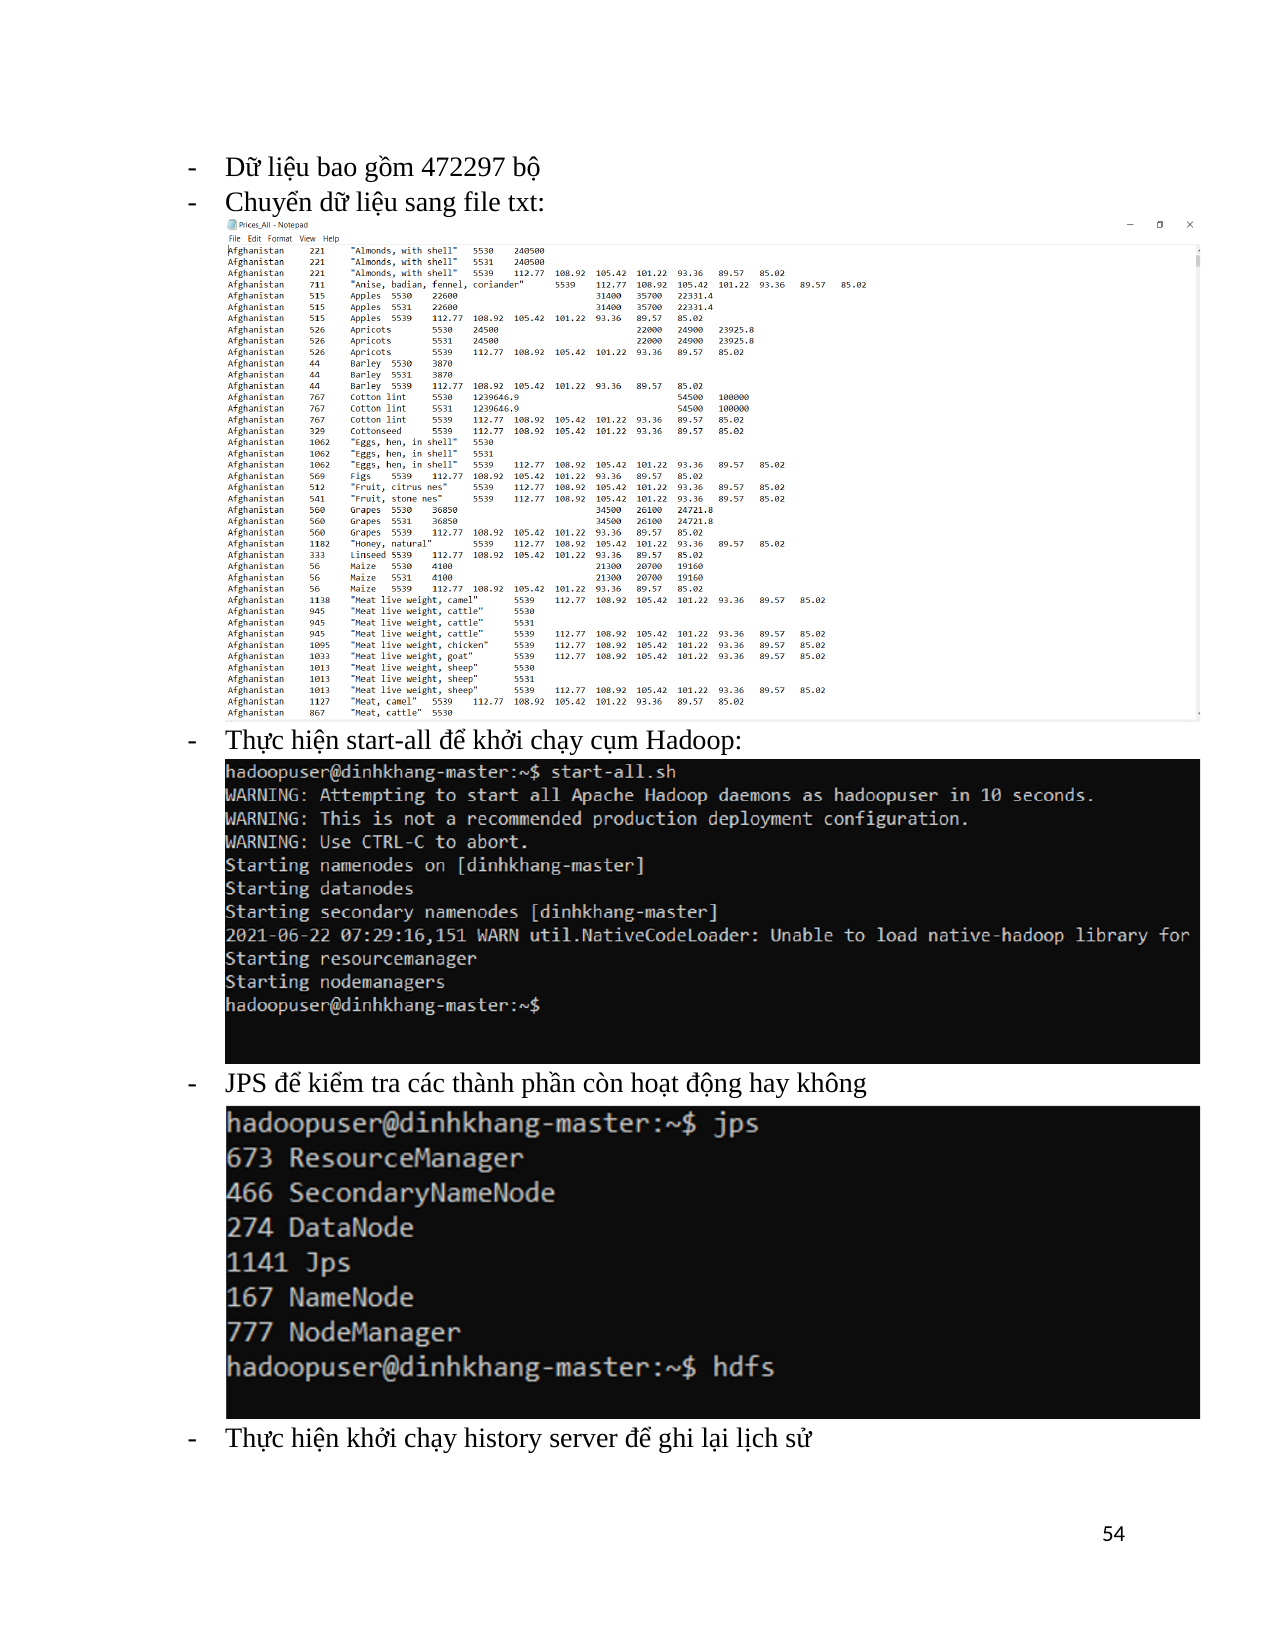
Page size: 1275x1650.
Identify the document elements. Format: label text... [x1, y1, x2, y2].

picture [225, 1100, 1200, 1419]
list Thực hiện start-all để khởi chạy cụm Hadoop: [187, 723, 1125, 756]
list Chuyển dữ liệu sang file txt: [187, 185, 1125, 217]
list Thực hiện khởi chạy history server để ghi lại lịch sử [187, 1421, 1125, 1453]
list JPS để kiểm tra các thành phần còn hoạt động hay không [187, 1066, 1125, 1098]
picture [225, 219, 1200, 722]
picture [225, 758, 1200, 1064]
list Dữ liệu bao gồm 472297 bộ [187, 150, 1125, 182]
